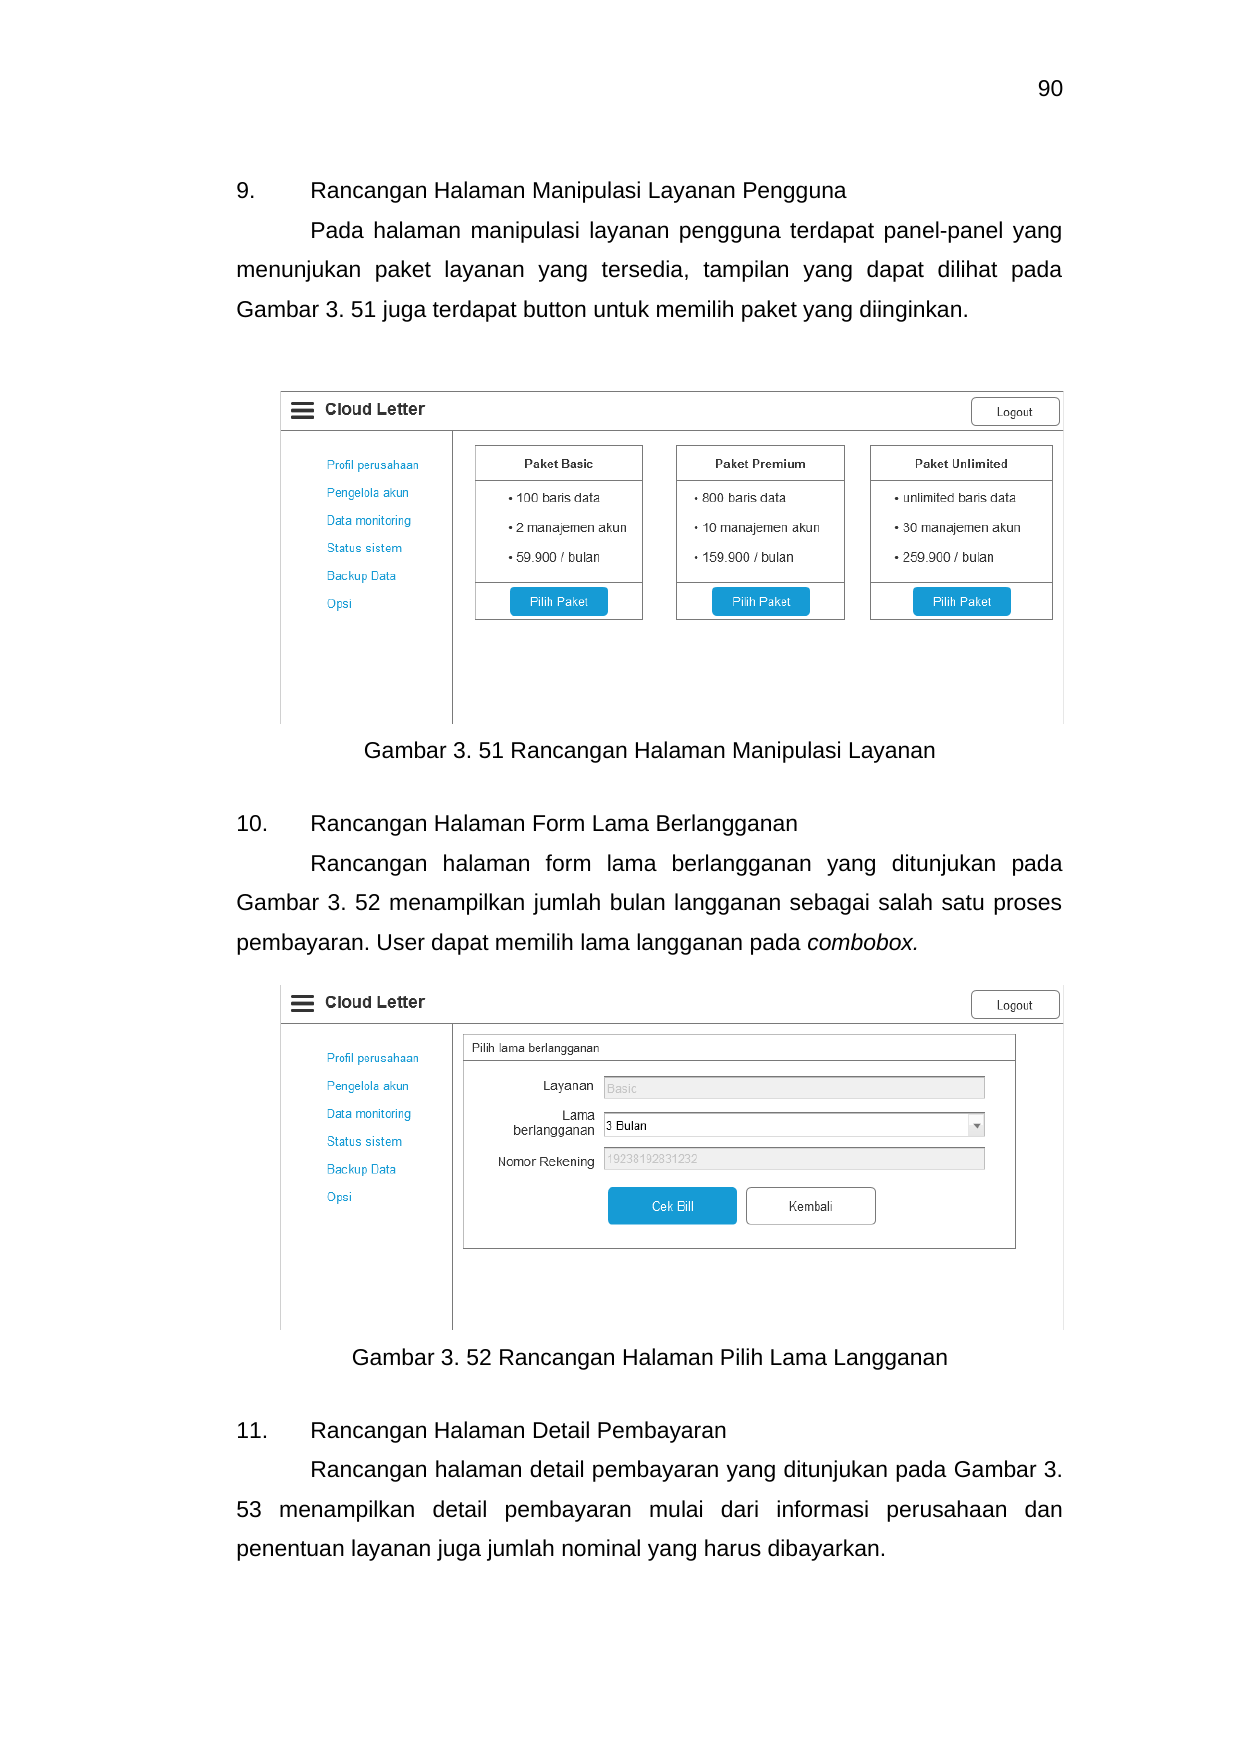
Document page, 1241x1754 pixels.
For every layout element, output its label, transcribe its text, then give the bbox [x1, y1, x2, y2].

text Pada halaman manipulasi layanan pengguna terdapat panel-panel yang menunjukan paket layanan yang tersedia, tampilan yang dapat dilihat pada Gambar 3. 51 juga terdapat button untuk memilih paket yang diinginkan. [236, 217, 1063, 322]
picture [280, 391, 1064, 724]
text Gambar 3. 51 Rancangan Halaman Manipulasi Layanan [236, 737, 1063, 763]
text Gambar 3. 52 Rancangan Halaman Pilih Lama Langganan [236, 1343, 1063, 1370]
text Rancangan halaman detail pembayaran yang ditunjukan pada Gambar 3. 53 menampilkan detail pembayaran mulai dari informasi perusahaan dan penentuan layanan juga jumlah nominal yang harus dibayarkan. [236, 1456, 1063, 1562]
list Rancangan Halaman Detail Pembayaran [236, 1417, 1063, 1443]
list Rancangan Halaman Form Lama Berlangganan [236, 810, 1063, 837]
picture [280, 985, 1064, 1330]
text Rancangan halaman form lama berlangganan yang ditunjukan pada Gambar 3. 52 menampilkan jumlah bulan langganan sebagai salah satu proses pembayaran. User dapat memilih lama langganan pada combobox. [236, 850, 1063, 955]
list Rancangan Halaman Manipulasi Layanan Pengguna [236, 177, 1063, 203]
